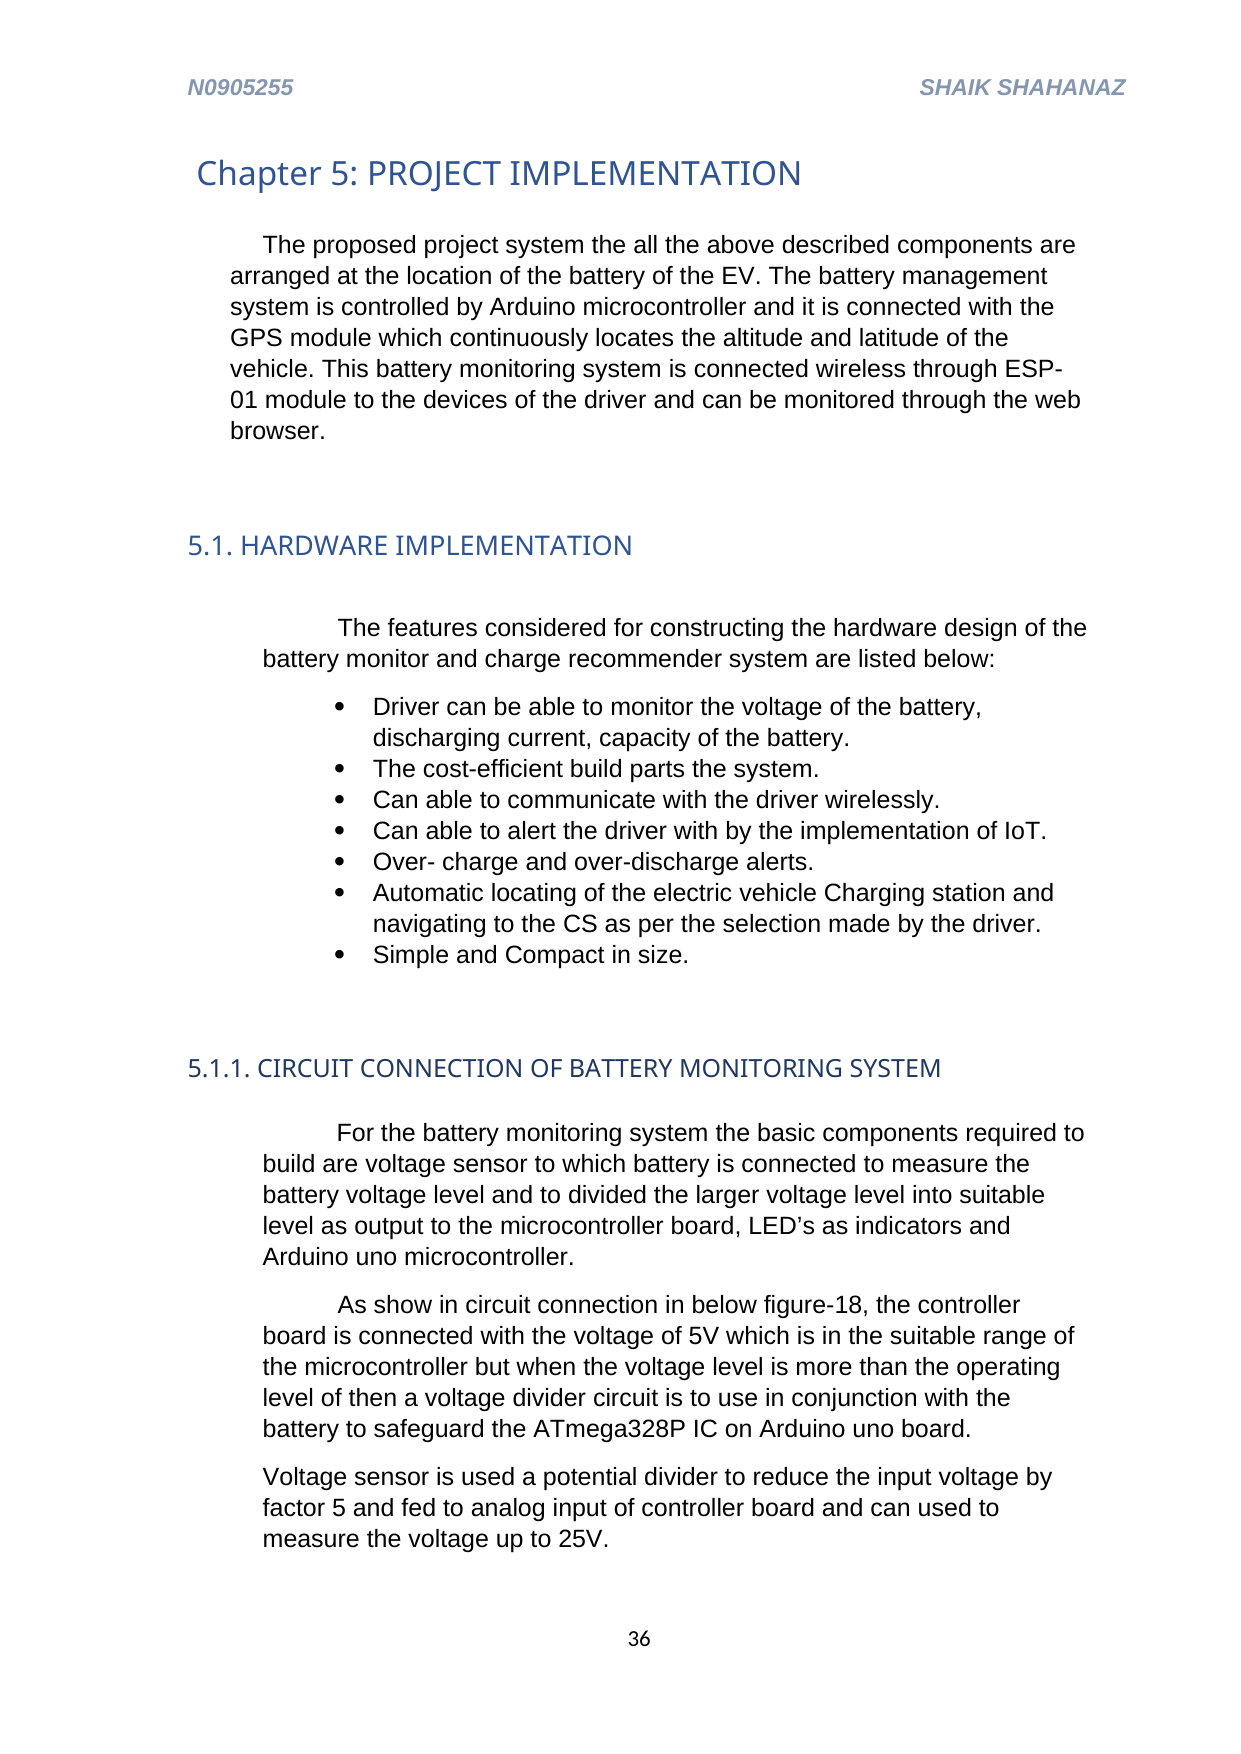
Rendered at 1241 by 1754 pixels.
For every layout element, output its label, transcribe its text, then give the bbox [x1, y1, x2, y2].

list For the battery monitoring system the basic components required to build are voltage sensor to which battery is connected to measure the battery voltage level and to divided the larger voltage level into suitable level as output to the microcontroller board, LED’s as indicators and Arduino uno microcontroller. [262, 1118, 1090, 1271]
list The cost-efficient build parts the system. [335, 754, 1090, 782]
list Over- charge and over-discharge alerts. [335, 847, 1090, 876]
list Automatic locating of the electric vehicle Charging station and navigating to the CS as per the selection made by the driver. [335, 878, 1090, 938]
text As show in circuit connection in below figure-18, the controller board is connected with the voltage of 5V which is in the suitable range of the microcontroller but when the voltage level is more than the operating level of then a voltage divider circuit is to use in conjunction with the battery to safeguard the ATmega328P IC on Arduino uno board. [262, 1290, 1090, 1443]
subtitle 5.1.1. CIRCUIT CONNECTION OF BATTERY MONITORING SYSTEM [187, 1050, 1090, 1084]
list Can able to alert the driver with by the implementation of IoT. [335, 816, 1090, 845]
text The features considered for constructing the hardware design of the battery monitor and charge recommender system are listed below: [262, 613, 1090, 672]
list Simple and Compact in size. [335, 940, 1090, 969]
list Driver can be able to monitor the voltage of the battery, discharging current, capacity of the battery. [335, 691, 1090, 751]
list Can able to communicate with the driver wirelessly. [335, 785, 1090, 814]
list The proposed project system the all the above described components are arranged at the location of the battery of the EV. The battery management system is controlled by Arduino microcontroller and it is connected with the GPS module which continuously locates the altitude and latitude of the vehicle. This battery monitoring system is connected wireless through ESP-01 module to the devices of the driver and can be monitored through the web browser. [230, 230, 1090, 445]
subtitle Chapter 5: PROJECT IMPLEMENTATION [187, 150, 1090, 195]
subtitle 5.1. HARDWARE IMPLEMENTATION [187, 526, 1090, 563]
list Voltage sensor is used a potential divider to reduce the input voltage by factor 5 and fed to analog input of controller board and can used to measure the voltage up to 25V. [262, 1462, 1090, 1553]
